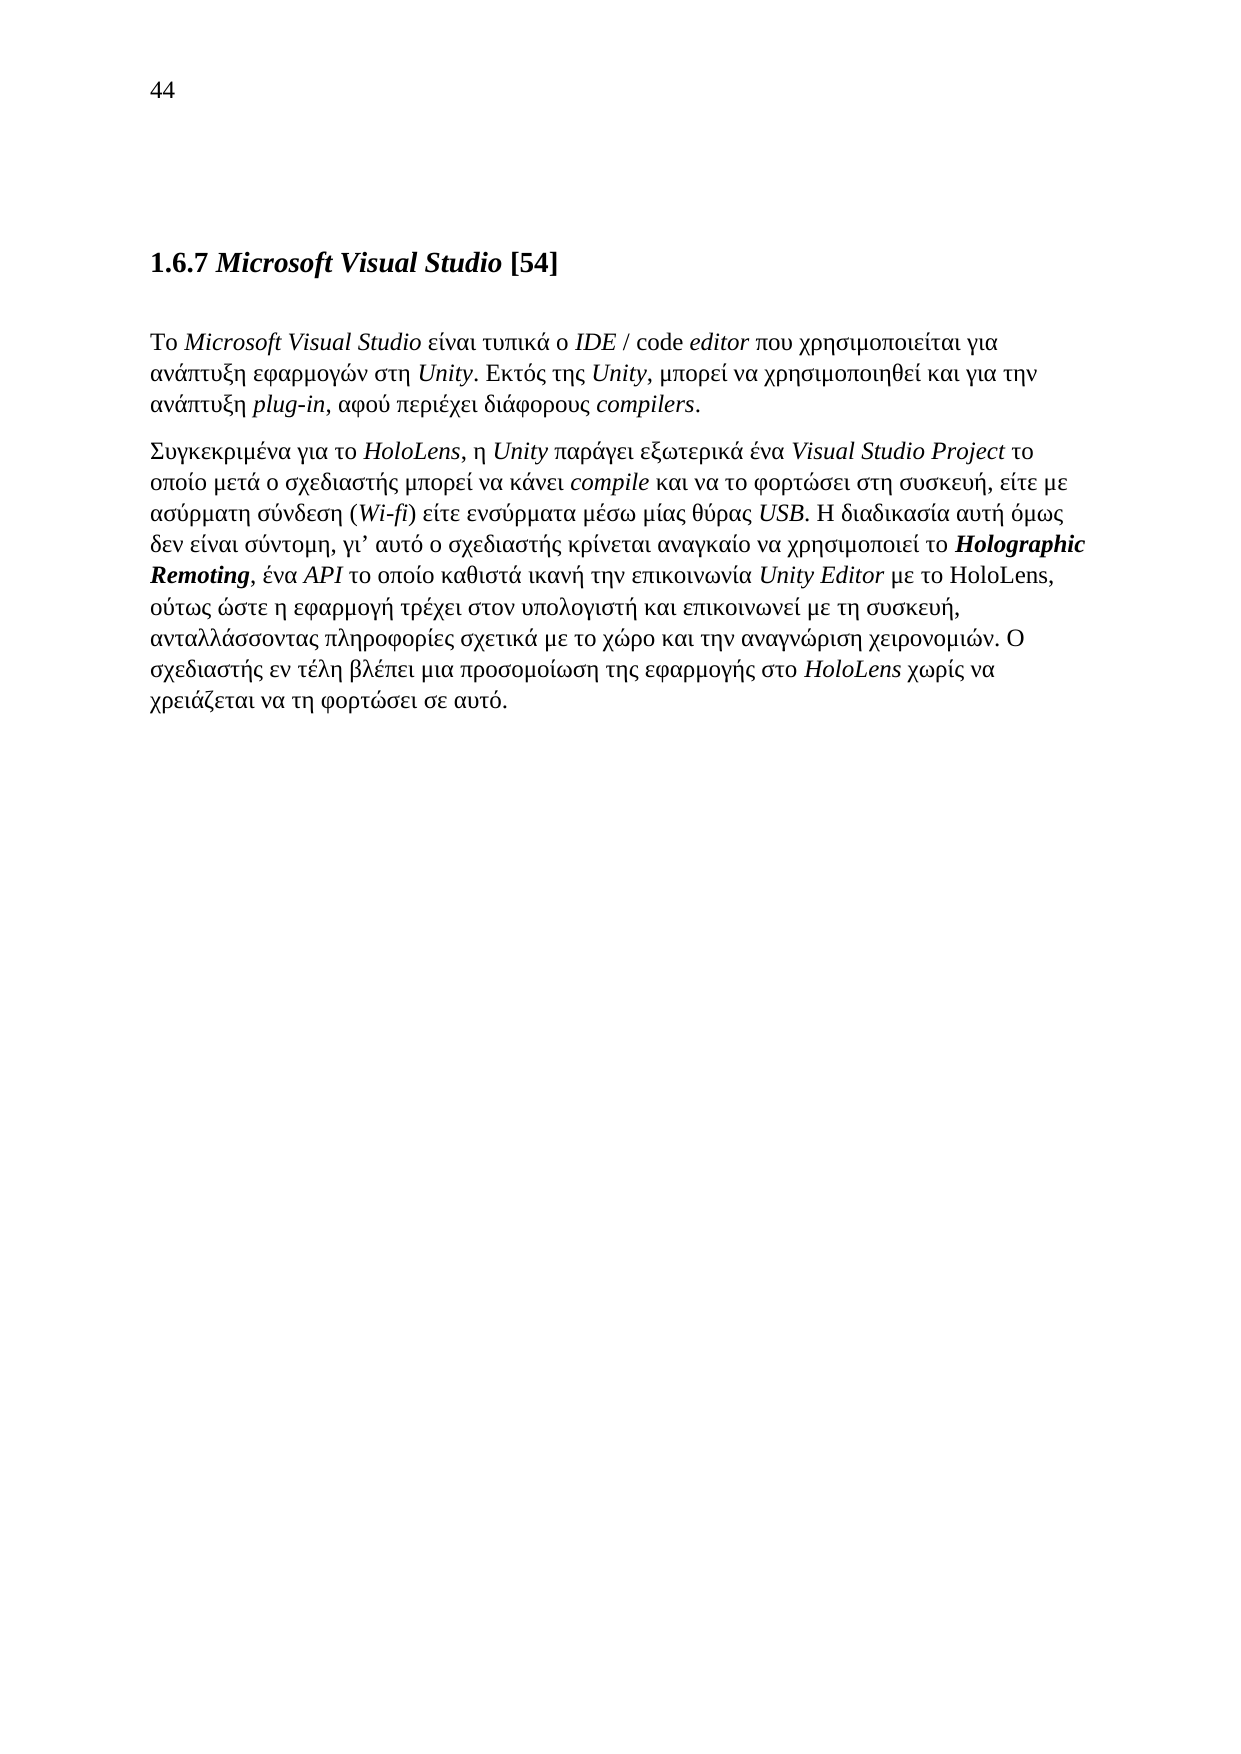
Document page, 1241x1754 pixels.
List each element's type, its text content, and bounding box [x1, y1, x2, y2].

subtitle 1.6.7 Microsoft Visual Studio [54] [150, 245, 1090, 279]
text To Microsoft Visual Studio είναι τυπικά ο IDE / code editor που χρησιμοποιείται για ανάπτυξη εφαρμογών στη Unity. Εκτός της Unity, μπορεί να χρησιμοποιηθεί και για την ανάπτυξη plug-in, αφού περιέχει διάφορους compilers. [150, 327, 1090, 417]
text Συγκεκριμένα για το HoloLens, η Unity παράγει εξωτερικά ένα Visual Studio Project το οποίο μετά ο σχεδιαστής μπορεί να κάνει compile και να το φορτώσει στη συσκευή, είτε με ασύρματη σύνδεση (Wi-fi) είτε ενσύρματα μέσω μίας θύρας USB. H διαδικασία αυτή όμως δεν είναι σύντομη, γι’ αυτό ο σχεδιαστής κρίνεται αναγκαίο να χρησιμοποιεί το Holographic Remoting, ένα API το οποίο καθιστά ικανή την επικοινωνία Unity Editor με το HoloLens, ούτως ώστε η εφαρμογή τρέχει στον υπολογιστή και επικοινωνεί με τη συσκευή, ανταλλάσσοντας πληροφορίες σχετικά με το χώρο και την αναγνώριση χειρονομιών. Ο σχεδιαστής εν τέλη βλέπει μια προσομοίωση της εφαρμογής στο HoloLens χωρίς να χρειάζεται να τη φορτώσει σε αυτό. [150, 436, 1090, 713]
